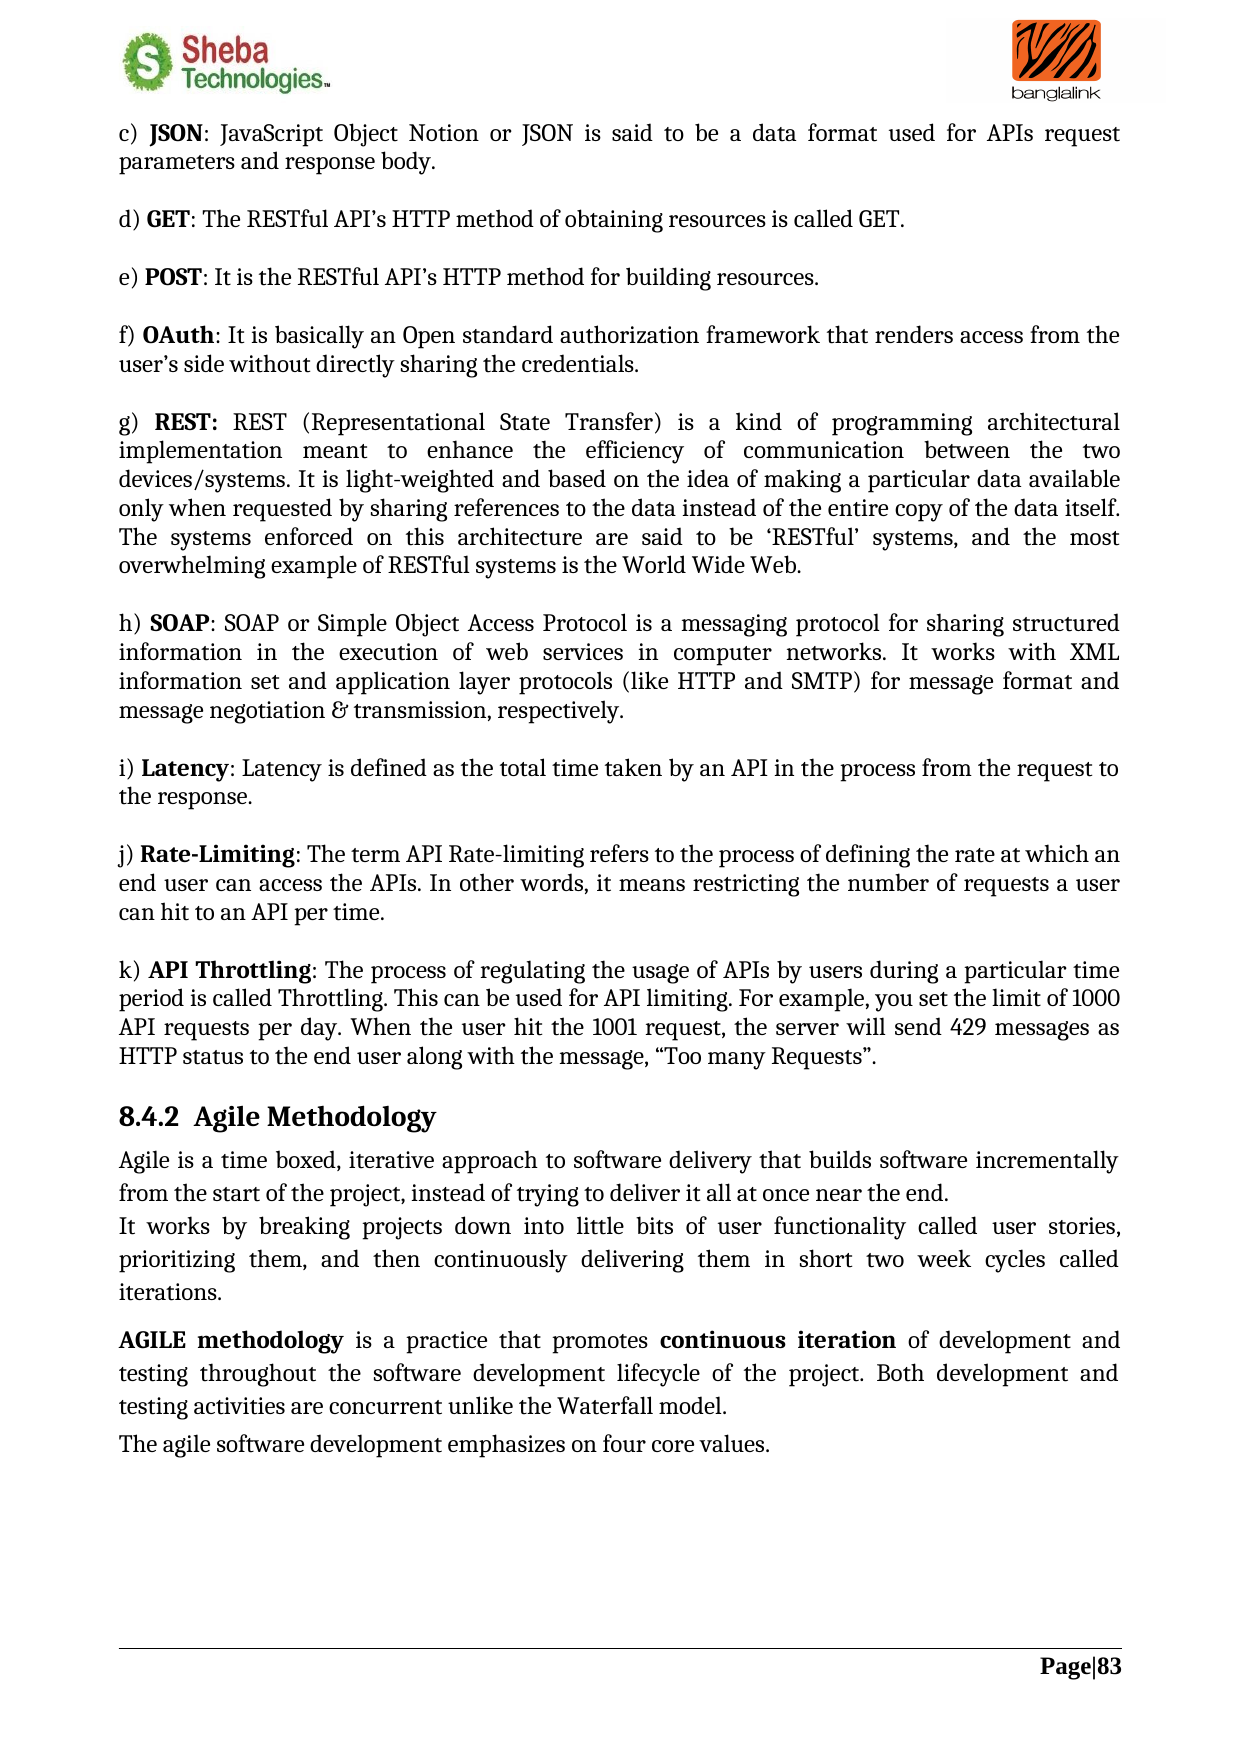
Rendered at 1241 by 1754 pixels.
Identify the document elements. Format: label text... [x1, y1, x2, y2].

text h) SOAP: SOAP or Simple Object Access Protocol is a messaging protocol for sharing structured information in the execution of web services in computer networks. It works with XML information set and application layer protocols (like HTTP and SMTP) for message format and message negotiation & transmission, respectively. [118, 609, 1122, 724]
picture [118, 26, 338, 103]
text i) Latency: Latency is defined as the total time taken by an API in the process from the request to the response. [118, 753, 1122, 811]
text e) POST: It is the RESTful API’s HTTP method for building resources. [118, 263, 1122, 292]
text The agile software development emphasizes on four core values. [118, 1430, 1121, 1458]
text c) JSON: JavaScript Object Notion or JSON is said to be a data format used for APIs request parameters and response body. [118, 118, 1122, 176]
text g) REST: REST (Representational State Transfer) is a kind of programming architectural implementation meant to enhance the efficiency of communication between the two devices/systems. It is light-weighted and based on the idea of making a particular data available only when requested by sharing references to the data instead of the entire copy of the data itself. The systems enforced on this architecture are said to be ‘RESTful’ systems, and the most overwhelming example of RESTful systems is the World Wide Web. [118, 408, 1122, 580]
text j) Rate-Limiting: The term API Rate-limiting refers to the process of defining the rate at which an end user can access the APIs. In other words, it means restricting the number of requests a user can hit to an API per time. [118, 840, 1122, 926]
text AGILE methodology is a practice that promotes continuous iteration of development and testing throughout the software development lifecycle of the project. Both development and testing activities are concurrent unlike the Waterfall model. [118, 1326, 1121, 1420]
text f) OAuth: It is basically an Open standard authorization framework that renders access from the user’s side without directly sharing the credentials. [118, 321, 1122, 378]
subtitle Agile Methodology [118, 1100, 1122, 1133]
text d) GET: The RESTful API’s HTTP method of obtaining resources is called GET. [118, 205, 1122, 234]
text k) API Throttling: The process of regulating the usage of APIs by users during a particular time period is called Throttling. This can be used for API limiting. For example, you set the limit of 1000 API requests per day. When the user hit the 1001 request, the server will send 429 messages as HTTP status to the end user along with the message, “Too many Requests”. [118, 956, 1122, 1071]
text Agile is a time boxed, iterative approach to software delivery that builds software incrementally from the start of the project, instead of trying to deliver it all at once near the end. [118, 1146, 1121, 1208]
picture [946, 18, 1167, 103]
text It works by breaking projects down into little bits of user functionality called user stories, prioritizing them, and then continuously delivering them in short two week cycles called iterations. [118, 1212, 1121, 1307]
